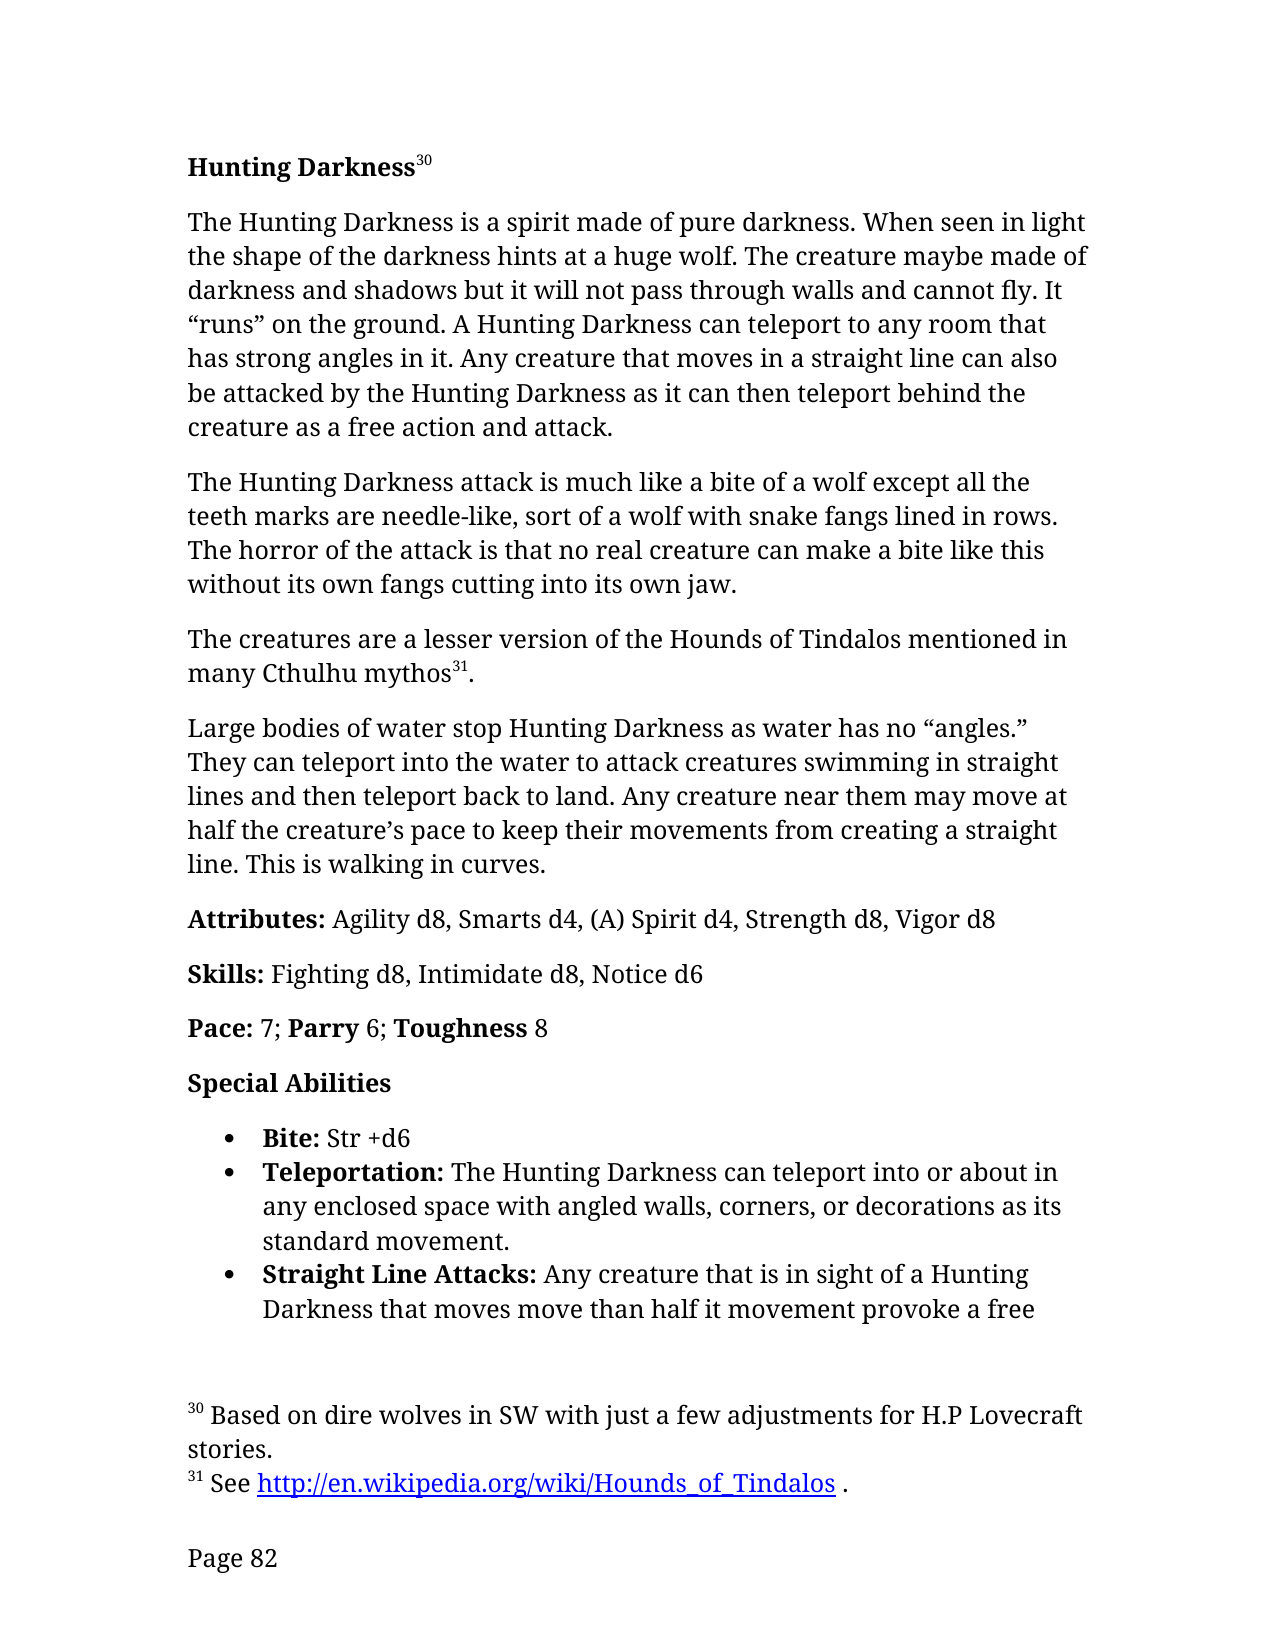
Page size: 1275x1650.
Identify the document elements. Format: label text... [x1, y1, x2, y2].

text The Hunting Darkness is a spirit made of pure darkness. When seen in light the shape of the darkness hints at a huge wolf. The creature maybe made of darkness and shadows but it will not pass through walls and cannot fly. It “runs” on the ground. A Hunting Darkness can teleport to any room that has strong angles in it. Any creature that moves in a straight line can also be attacked by the Hunting Darkness as it can then teleport behind the creature as a free action and attack. [187, 205, 1087, 443]
list Bite: Str +d6 [225, 1121, 1087, 1155]
text Hunting Darkness [187, 150, 1087, 184]
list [225, 1257, 1087, 1325]
text Pace: 7; Parry 6; Toughness 8 [187, 1011, 1087, 1045]
text Attributes: Agility d8, Smarts d4, (A) Spirit d4, Strength d8, Vigor d8 [187, 901, 1087, 935]
text Skills: Fighting d8, Intimidate d8, Notice d6 [187, 956, 1087, 990]
text Large bodies of water stop Hunting Darkness as water has no “angles.” They can teleport into the water to attack creatures swimming in straight lines and then teleport back to land. Any creature near them may move at half the creature’s pace to keep their movements from creating a straight line. This is walking in curves. [187, 710, 1087, 881]
text Special Abilities [187, 1066, 1087, 1100]
text The Hunting Darkness attack is much like a bite of a wolf except all the teeth marks are needle-like, sort of a wolf with snake fangs lined in rows. The horror of the attack is that no real creature can make a bite like this without its own fangs cutting into its own jaw. [187, 464, 1087, 600]
text The creatures are a lesser version of the Hounds of Tindalos mentioned in many Cthulhu mythos. [187, 621, 1087, 689]
list Teleportation: The Hunting Darkness can teleport into or about in any enclosed space with angled walls, corners, or decorations as its standard movement. [225, 1155, 1087, 1257]
